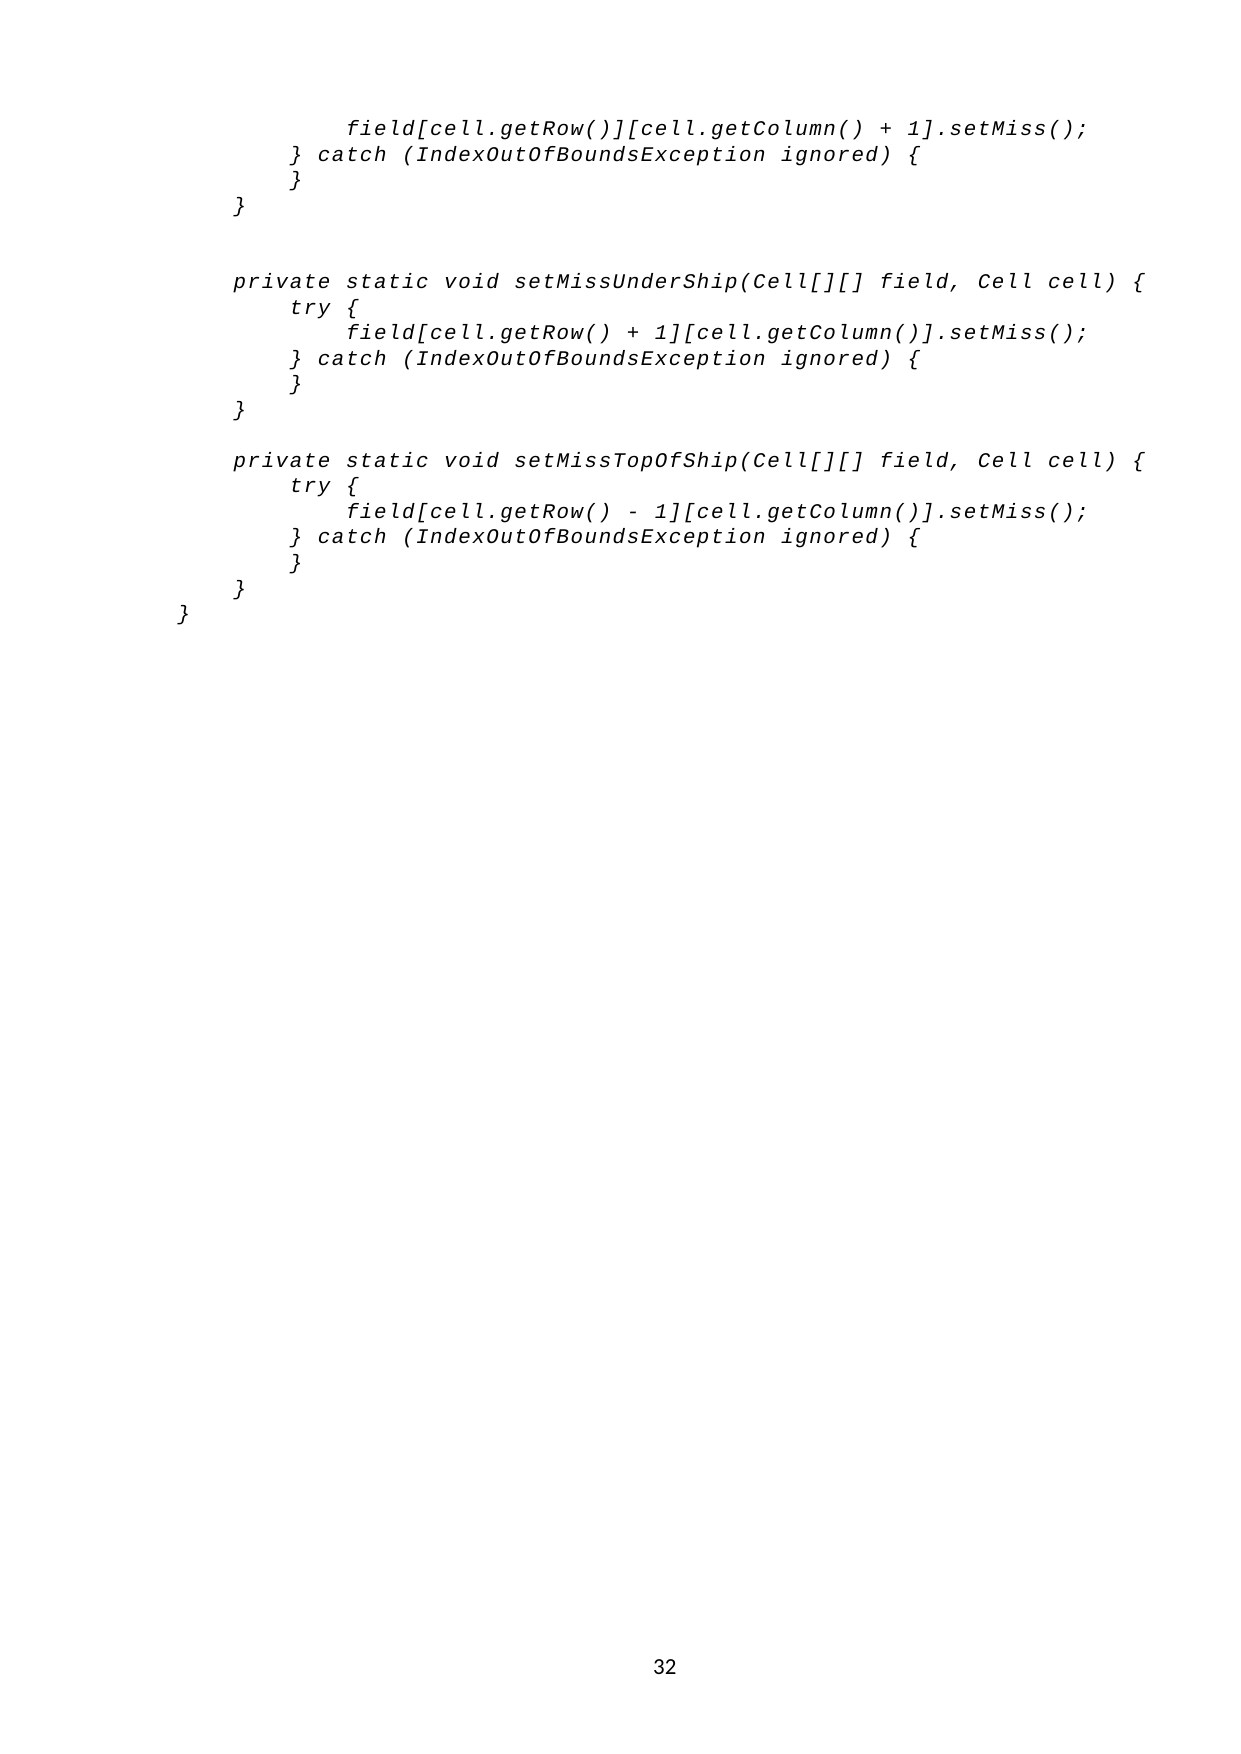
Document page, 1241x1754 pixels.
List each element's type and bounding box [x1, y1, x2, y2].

text [177, 118, 1152, 627]
